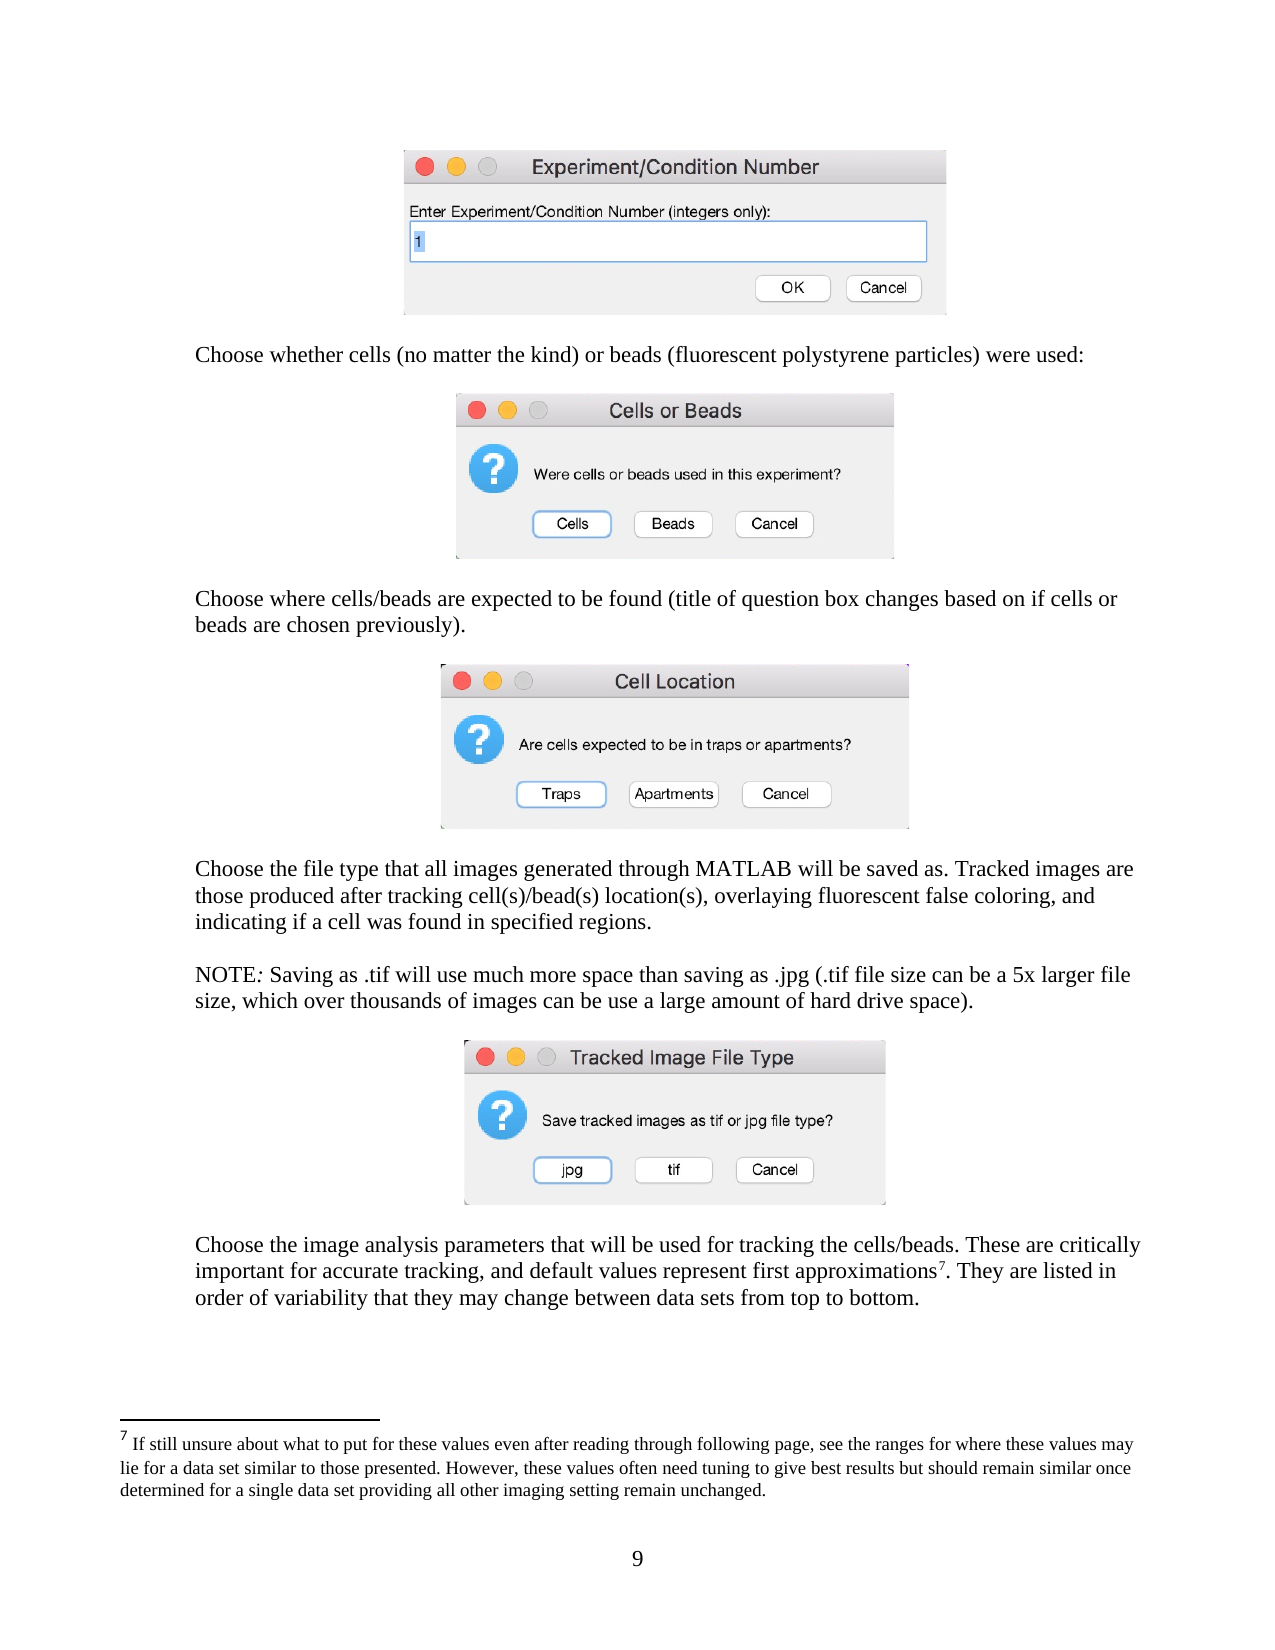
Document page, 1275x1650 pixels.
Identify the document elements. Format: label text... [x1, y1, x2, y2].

picture [403, 150, 947, 315]
text Choose the image analysis parameters that will be used for tracking the cells/beads. These are critically important for accurate tracking, and default values represent first approximations. They are listed in order of variability that they may change between data sets from top to bottom. [195, 1231, 1155, 1310]
text Choose where cells/beads are expected to be found (title of question box changes based on if cells or beads are chosen previously). [195, 585, 1155, 638]
picture [456, 393, 895, 559]
picture [464, 1040, 886, 1205]
text NOTE: Saving as .tif will use much more space than saving as .jpg (.tif file size can be a 5x larger file size, which over thousands of images can be use a large amount of hard drive space). [195, 961, 1155, 1013]
text Choose the file type that all images generated through MATLAB will be saved as. Tracked images are those produced after tracking cell(s)/bead(s) location(s), overlaying fluorescent false coloring, and indicating if a cell was found in specified regions. [195, 855, 1155, 934]
text Choose whether cells (no matter the kind) or beads (fluorescent polystyrene particles) were used: [195, 341, 1155, 367]
picture [440, 664, 910, 829]
